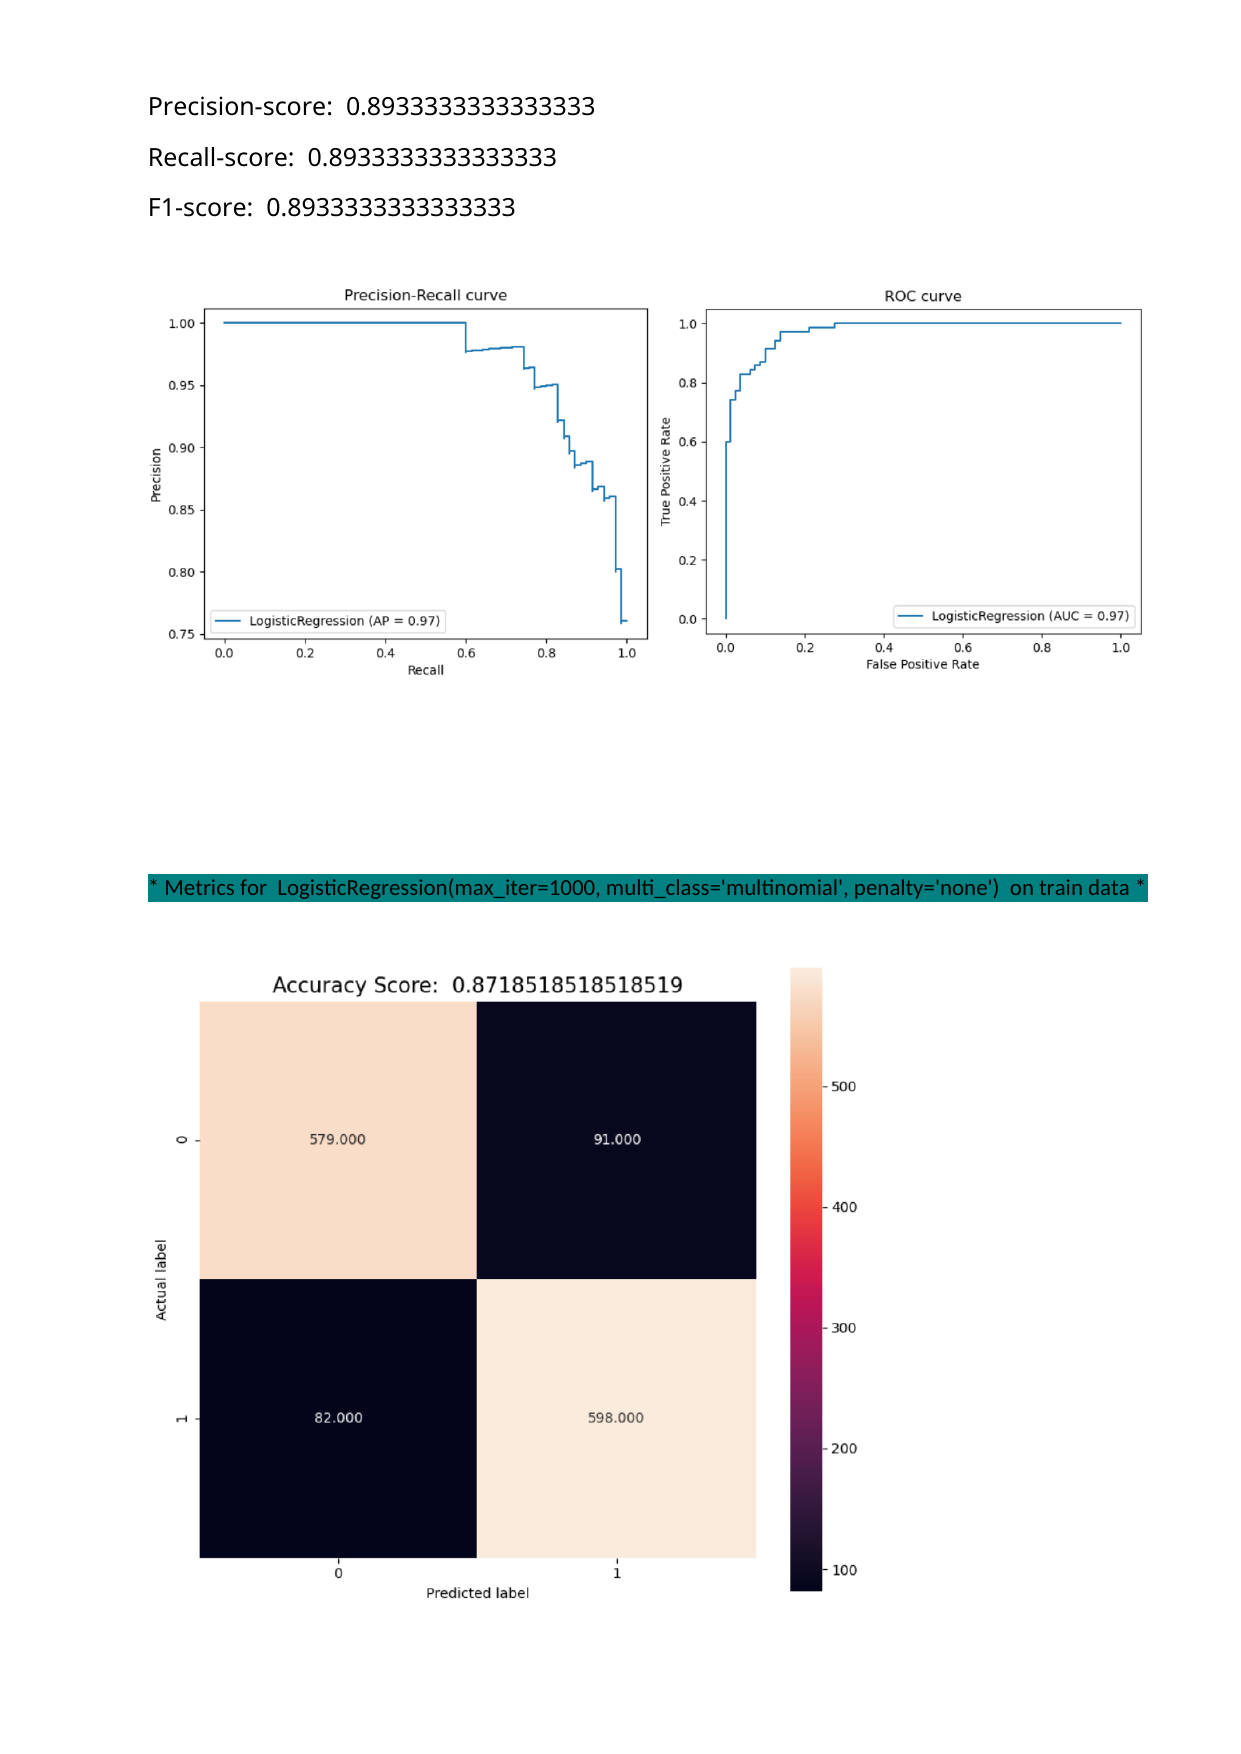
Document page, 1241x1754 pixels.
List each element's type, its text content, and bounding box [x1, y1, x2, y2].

picture [147, 962, 878, 1611]
text Precision-score: 0.8933333333333333 [148, 88, 1152, 123]
picture [147, 285, 1148, 679]
text Recall-score: 0.8933333333333333 [148, 139, 1152, 173]
text * Metrics for LogisticRegression(max_iter=1000, multi_class='multinomial', penalty='none') on train data * [148, 873, 1152, 902]
text F1-score: 0.8933333333333333 [148, 190, 1152, 224]
